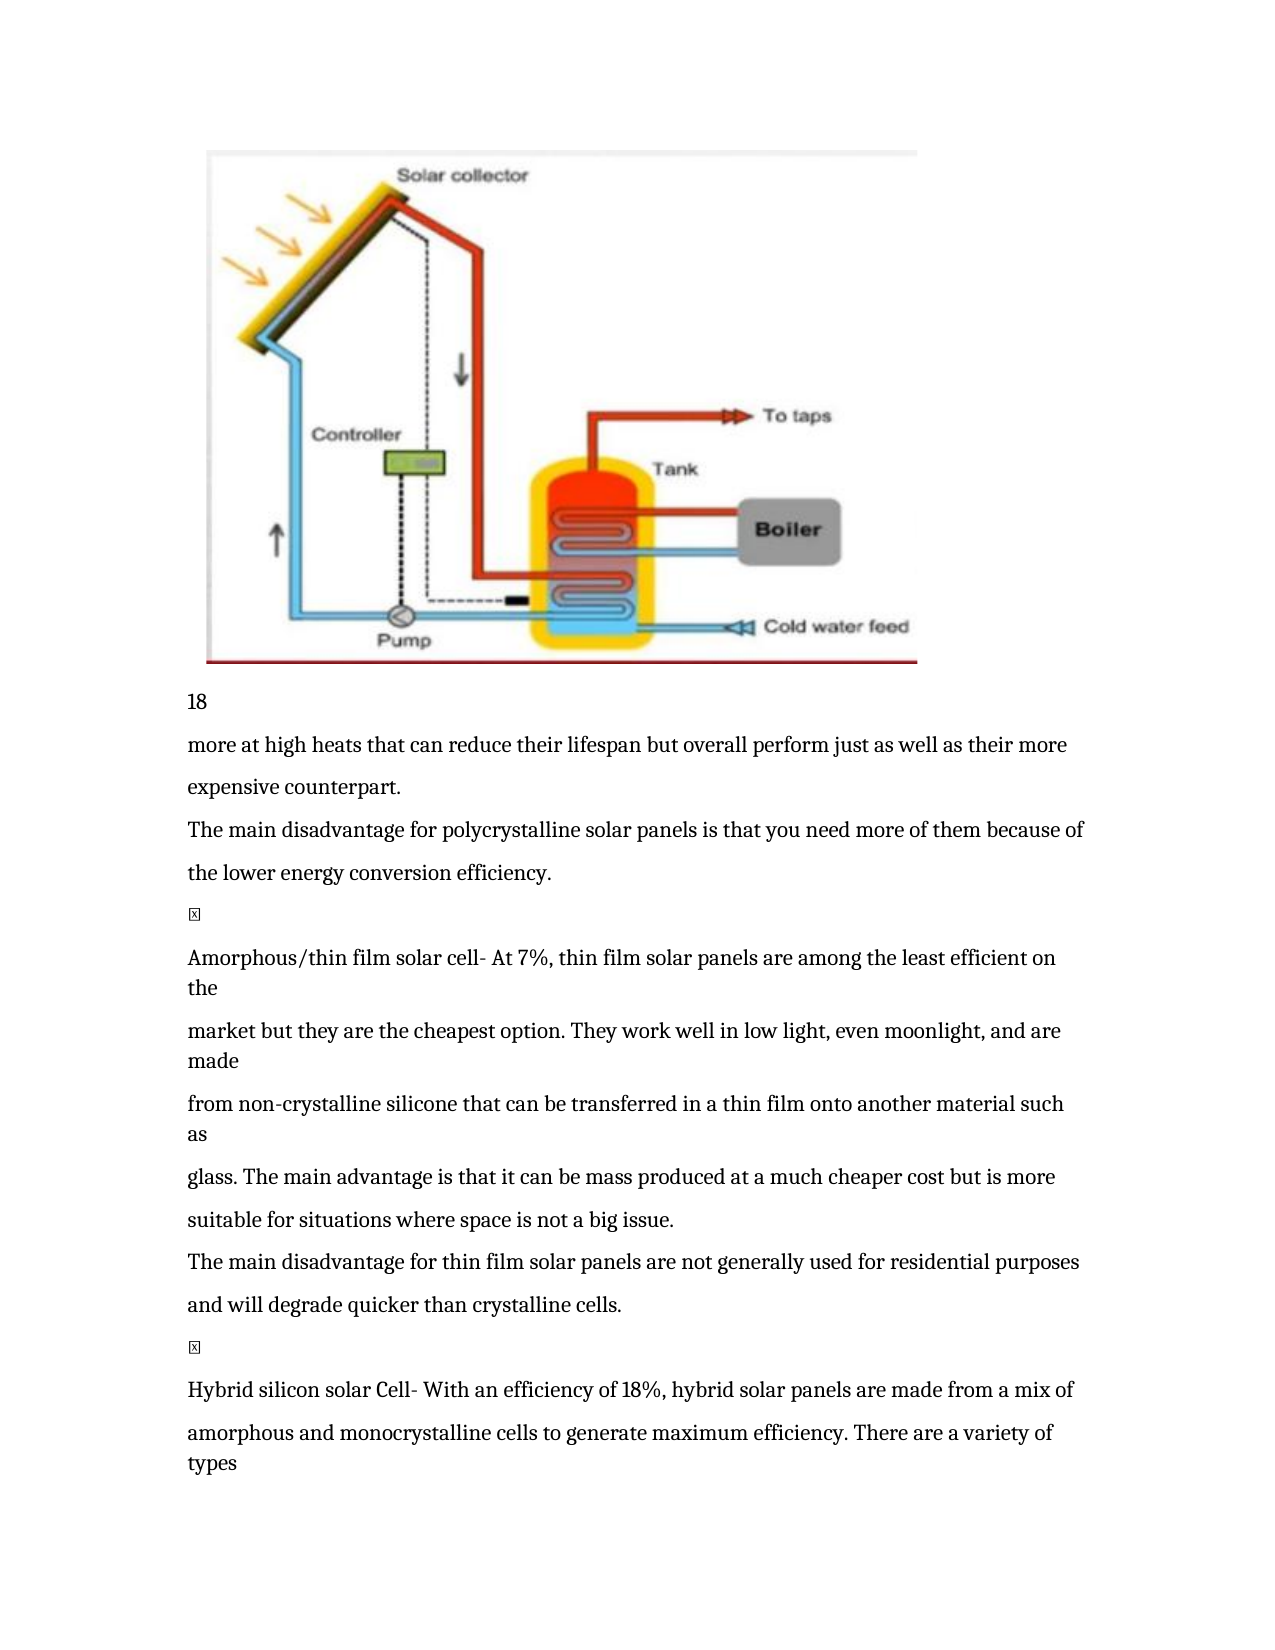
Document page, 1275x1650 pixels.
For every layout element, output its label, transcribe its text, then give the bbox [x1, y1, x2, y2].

picture [206, 150, 918, 664]
text The main disadvantage for thin film solar panels are not generally used for residential purposes [187, 1249, 1087, 1276]
text 18 [187, 689, 1087, 715]
text  [187, 1334, 1087, 1361]
text expensive counterpart. [187, 774, 1087, 801]
text more at high heats that can reduce their lifespan but overall perform just as well as their more [187, 731, 1087, 758]
text and will degrade quicker than crystalline cells. [187, 1292, 1087, 1318]
text  [187, 902, 1087, 929]
text market but they are the cheapest option. They work well in low light, even moonlight, and are made [187, 1018, 1087, 1074]
text the lower energy conversion efficiency. [187, 859, 1087, 886]
text from non-crystalline silicone that can be transferred in a thin film onto another material such as [187, 1091, 1087, 1147]
text The main disadvantage for polycrystalline solar panels is that you need more of them because of [187, 817, 1087, 843]
text suitable for situations where space is not a big issue. [187, 1206, 1087, 1233]
text amorphous and monocrystalline cells to generate maximum efficiency. There are a variety of types [187, 1420, 1087, 1477]
text Amorphous/thin film solar cell- At 7%, thin film solar panels are among the least efficient on the [187, 945, 1087, 1002]
text Hybrid silicon solar Cell- With an efficiency of 18%, hybrid solar panels are made from a mix of [187, 1377, 1087, 1404]
text glass. The main advantage is that it can be mass produced at a much cheaper cost but is more [187, 1164, 1087, 1190]
